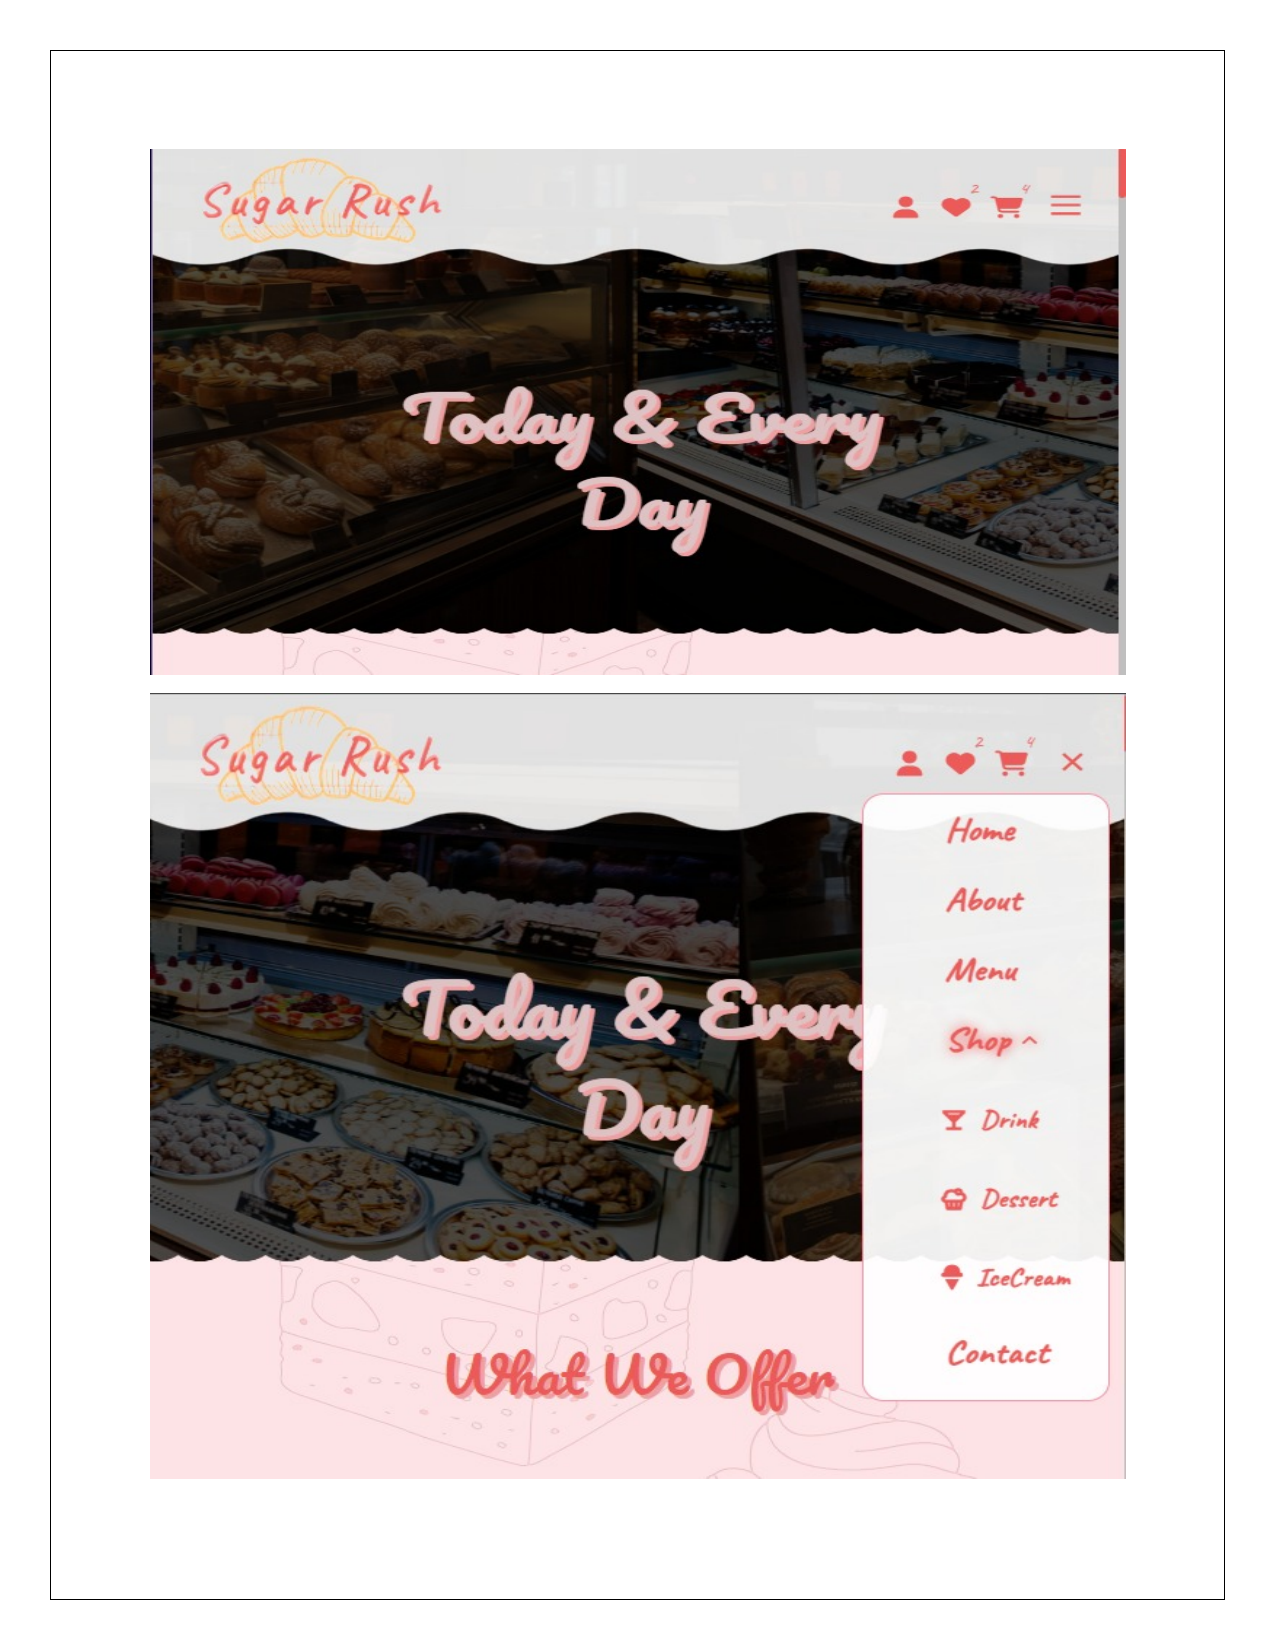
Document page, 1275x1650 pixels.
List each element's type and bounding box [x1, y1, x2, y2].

picture [150, 693, 1126, 1479]
picture [150, 149, 1126, 675]
